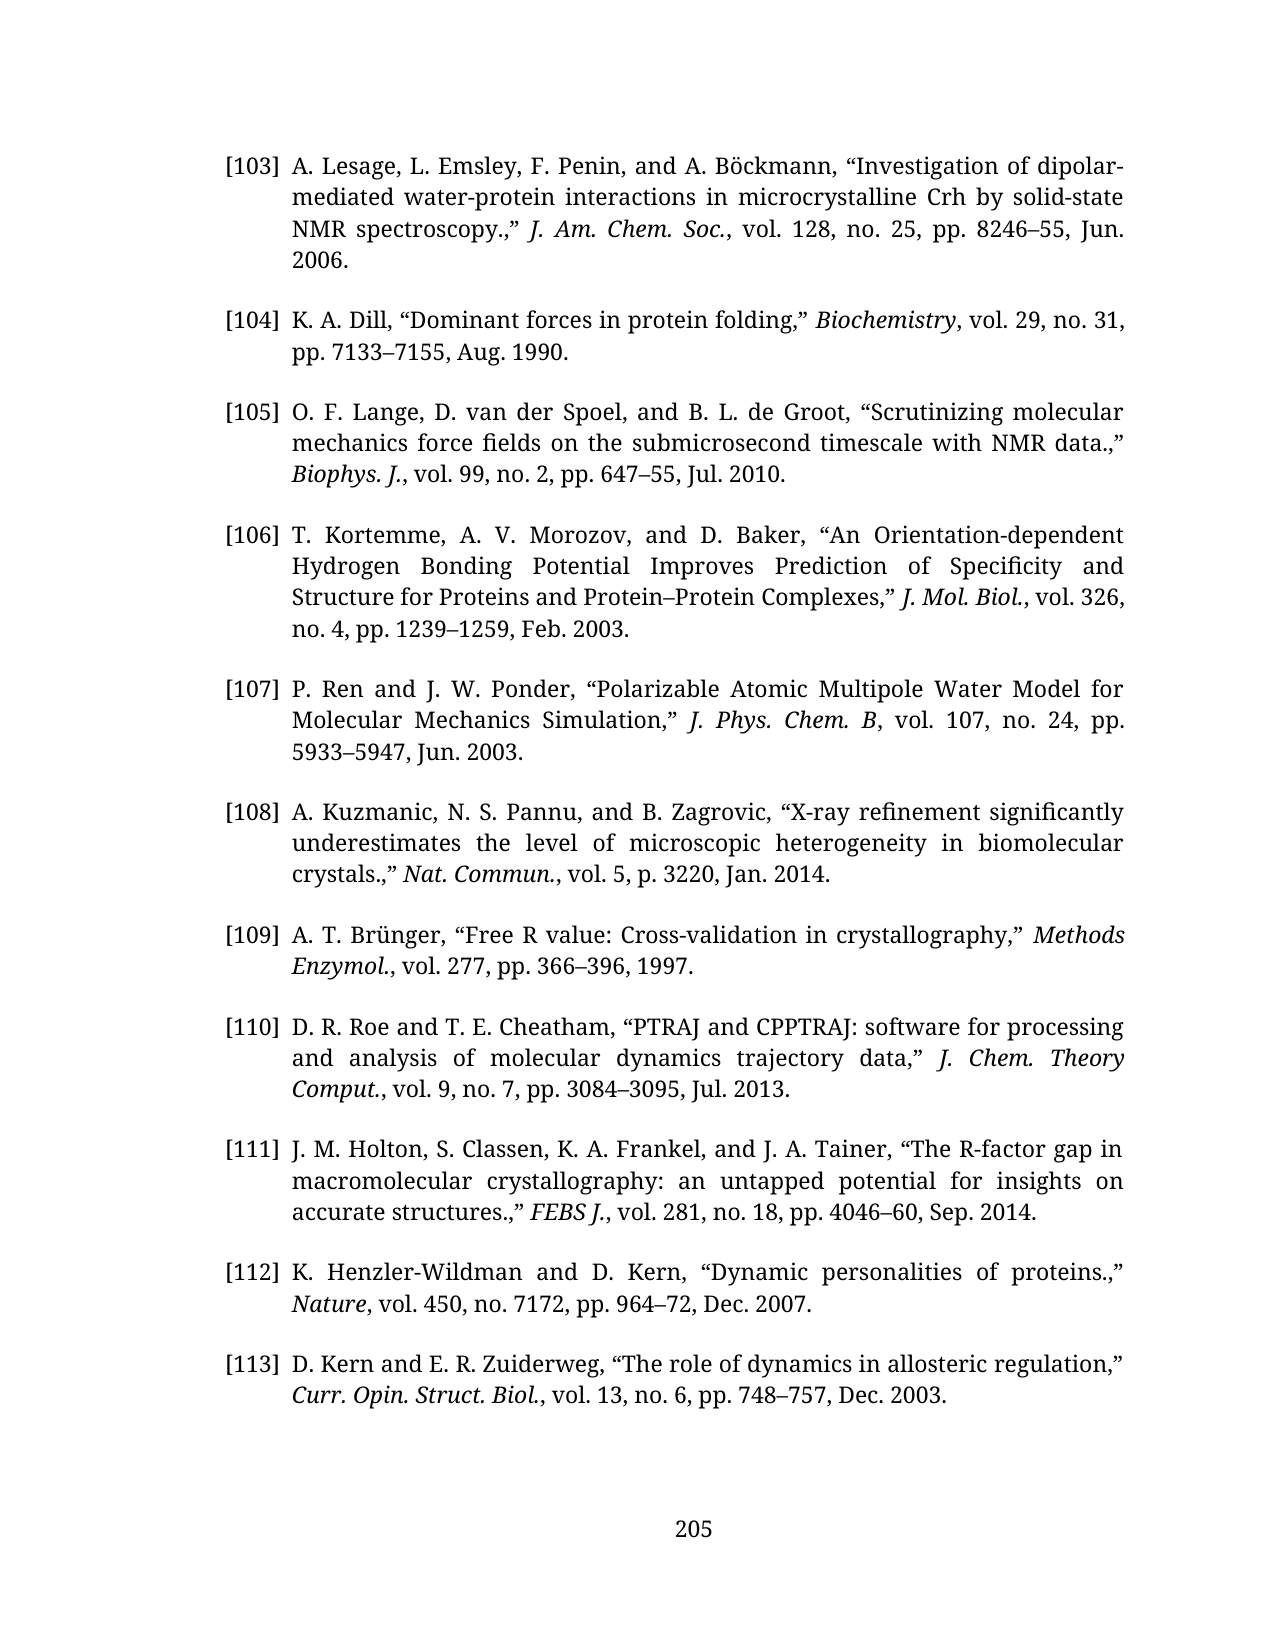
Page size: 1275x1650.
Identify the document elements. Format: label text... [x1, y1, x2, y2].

text [113] D. Kern and E. R. Zuiderweg, “The role of dynamics in allosteric regulation,” Curr. Opin. Struct. Biol., vol. 13, no. 6, pp. 748–757, Dec. 2003. [225, 1348, 1125, 1410]
text [106] T. Kortemme, A. V. Morozov, and D. Baker, “An Orientation-dependent Hydrogen Bonding Potential Improves Prediction of Specificity and Structure for Proteins and Protein–Protein Complexes,” J. Mol. Biol., vol. 326, no. 4, pp. 1239–1259, Feb. 2003. [225, 519, 1125, 644]
text [111] J. M. Holton, S. Classen, K. A. Frankel, and J. A. Tainer, “The R-factor gap in macromolecular crystallography: an untapped potential for insights on accurate structures.,” FEBS J., vol. 281, no. 18, pp. 4046–60, Sep. 2014. [225, 1133, 1125, 1227]
text [109] A. T. Brünger, “Free R value: Cross-validation in crystallography,” Methods Enzymol., vol. 277, pp. 366–396, 1997. [225, 919, 1125, 981]
text [103] A. Lesage, L. Emsley, F. Penin, and A. Böckmann, “Investigation of dipolar-mediated water-protein interactions in microcrystalline Crh by solid-state NMR spectroscopy.,” J. Am. Chem. Soc., vol. 128, no. 25, pp. 8246–55, Jun. 2006. [225, 150, 1125, 275]
text [108] A. Kuzmanic, N. S. Pannu, and B. Zagrovic, “X-ray refinement significantly underestimates the level of microscopic heterogeneity in biomolecular crystals.,” Nat. Commun., vol. 5, p. 3220, Jan. 2014. [225, 796, 1125, 889]
text [107] P. Ren and J. W. Ponder, “Polarizable Atomic Multipole Water Model for Molecular Mechanics Simulation,” J. Phys. Chem. B, vol. 107, no. 24, pp. 5933–5947, Jun. 2003. [225, 673, 1125, 767]
text [110] D. R. Roe and T. E. Cheatham, “PTRAJ and CPPTRAJ: software for processing and analysis of molecular dynamics trajectory data,” J. Chem. Theory Comput., vol. 9, no. 7, pp. 3084–3095, Jul. 2013. [225, 1010, 1125, 1104]
text [105] O. F. Lange, D. van der Spoel, and B. L. de Groot, “Scrutinizing molecular mechanics force fields on the submicrosecond timescale with NMR data.,” Biophys. J., vol. 99, no. 2, pp. 647–55, Jul. 2010. [225, 396, 1125, 489]
text [112] K. Henzler-Wildman and D. Kern, “Dynamic personalities of proteins.,” Nature, vol. 450, no. 7172, pp. 964–72, Dec. 2007. [225, 1256, 1125, 1319]
text [104] K. A. Dill, “Dominant forces in protein folding,” Biochemistry, vol. 29, no. 31, pp. 7133–7155, Aug. 1990. [225, 304, 1125, 367]
